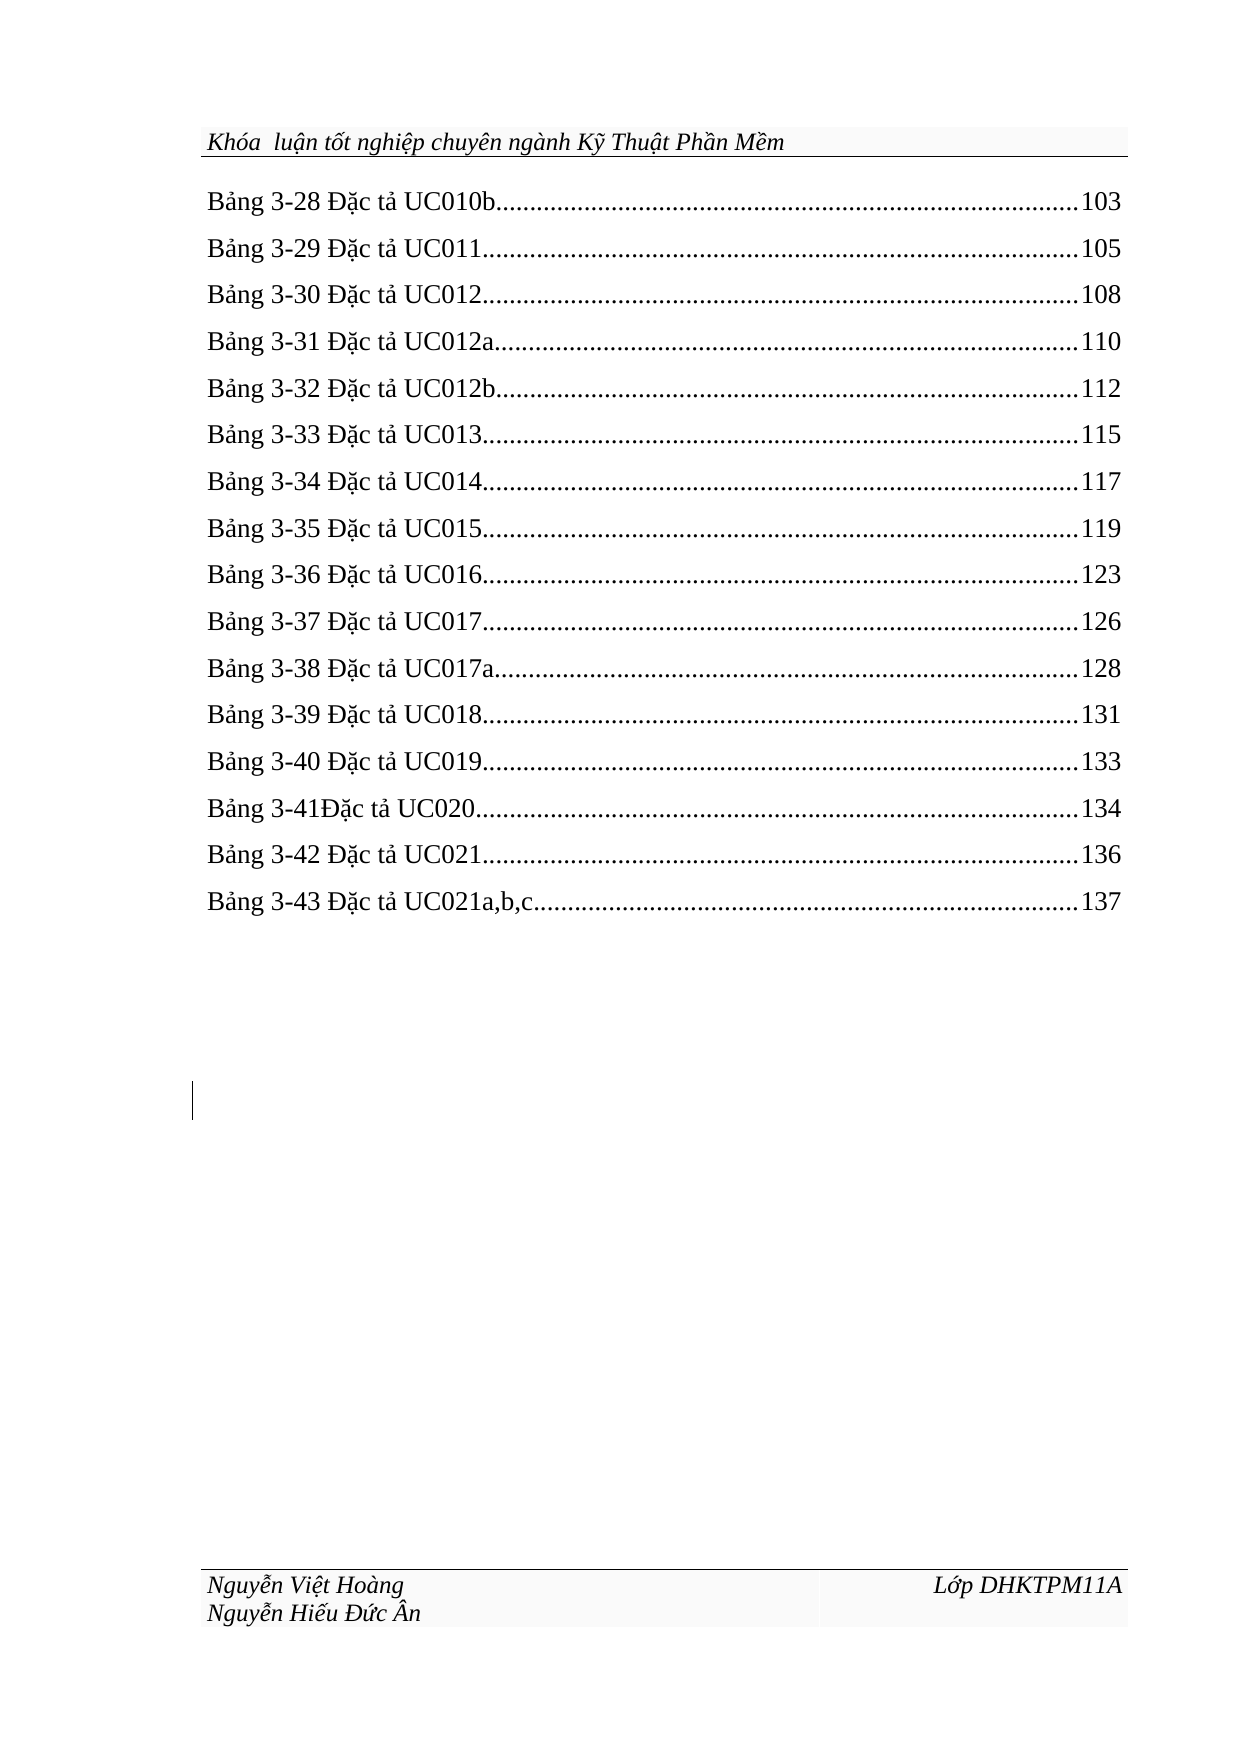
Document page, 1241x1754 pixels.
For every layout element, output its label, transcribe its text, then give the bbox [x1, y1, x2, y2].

text Bảng 3-34 Đặc tả UC014 117 [207, 465, 1122, 496]
text Bảng 3-30 Đặc tả UC012 108 [207, 279, 1122, 310]
text Bảng 3-32 Đặc tả UC012b 112 [207, 372, 1122, 403]
text Bảng 3-31 Đặc tả UC012a 110 [207, 325, 1122, 356]
text Bảng 3-41Đặc tả UC020 134 [207, 792, 1122, 823]
text Bảng 3-35 Đặc tả UC015 119 [207, 512, 1122, 543]
text Bảng 3-38 Đặc tả UC017a 128 [207, 652, 1122, 683]
text Bảng 3-28 Đặc tả UC010b 103 [207, 185, 1122, 216]
text Bảng 3-33 Đặc tả UC013 115 [207, 419, 1122, 450]
text Bảng 3-43 Đặc tả UC021a,b,c 137 [207, 885, 1122, 916]
text Bảng 3-37 Đặc tả UC017 126 [207, 605, 1122, 636]
text Bảng 3-29 Đặc tả UC011 105 [207, 232, 1122, 263]
text Bảng 3-36 Đặc tả UC016 123 [207, 559, 1122, 590]
text Bảng 3-42 Đặc tả UC021 136 [207, 839, 1122, 870]
text Bảng 3-39 Đặc tả UC018 131 [207, 699, 1122, 730]
text Bảng 3-40 Đặc tả UC019 133 [207, 745, 1122, 776]
